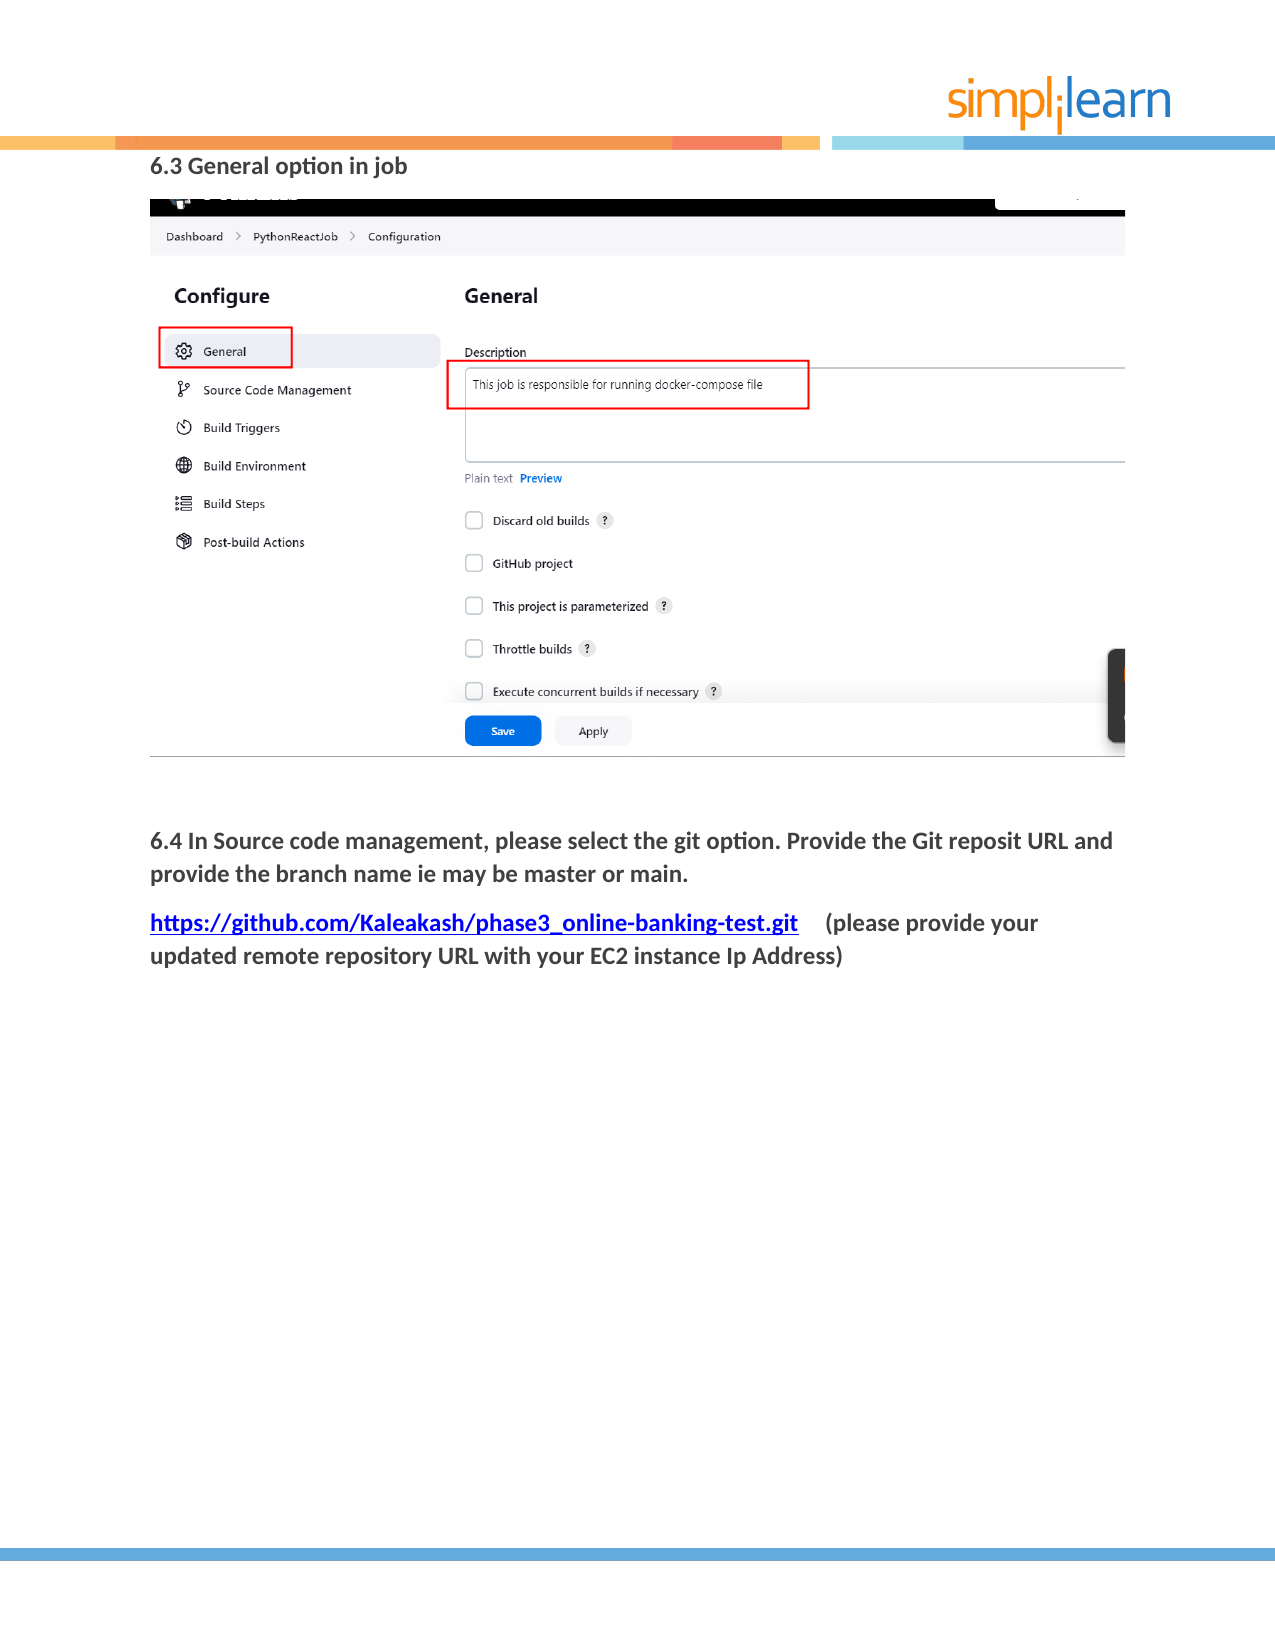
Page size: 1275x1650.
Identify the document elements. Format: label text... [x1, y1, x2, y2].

picture [0, 1548, 1275, 1562]
text 6.4 In Source code management, please select the git option. Provide the Git reposit URL and provide the branch name ie may be master or main. [150, 825, 1125, 888]
text https://github.com/Kaleakash/phase3_online-banking-test.git (please provide your updated remote repository URL with your EC2 instance Ip Address) [150, 908, 1125, 971]
picture [150, 199, 1125, 757]
text 6.3 General option in job [150, 150, 1125, 181]
picture [0, 76, 1275, 150]
